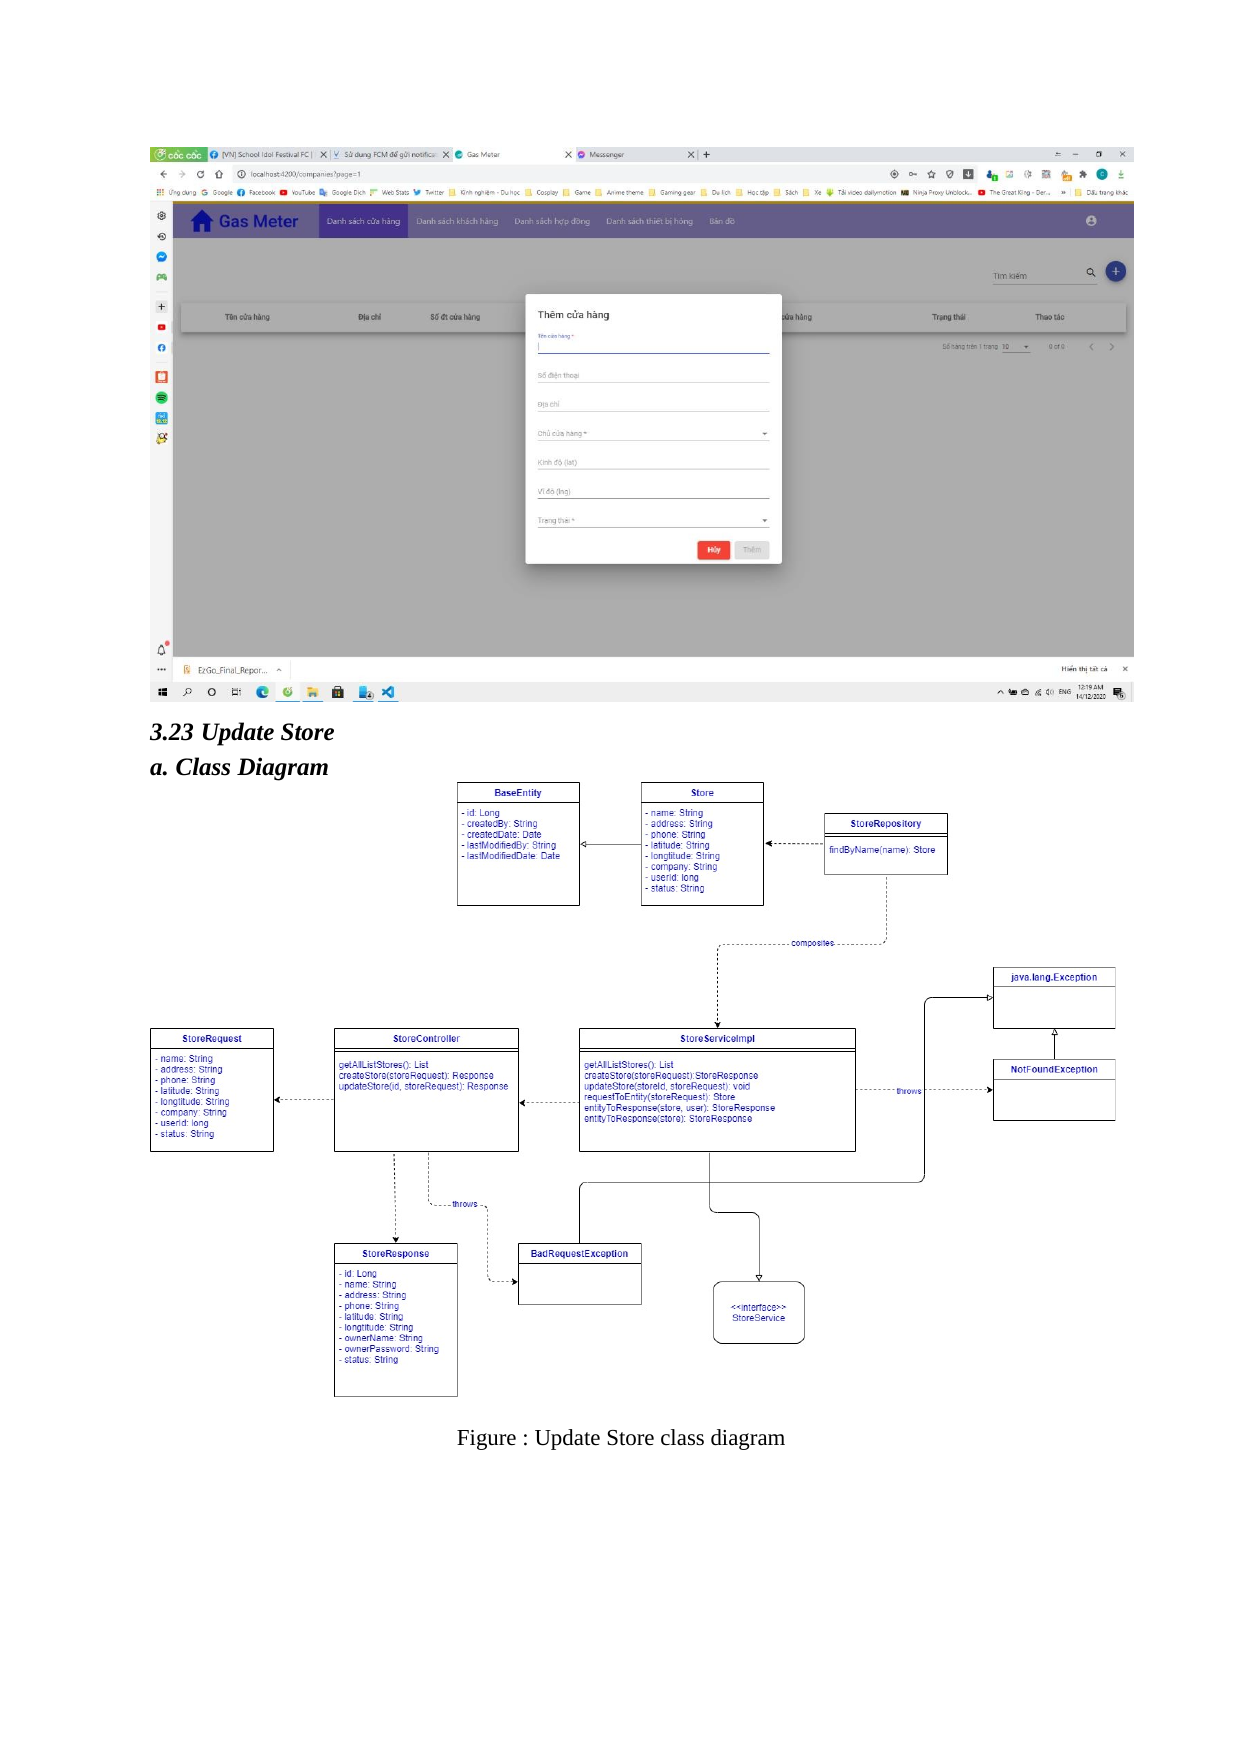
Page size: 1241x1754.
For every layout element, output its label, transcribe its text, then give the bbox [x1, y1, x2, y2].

subtitle Class Diagram [150, 752, 1215, 781]
subtitle Update Store [150, 717, 1215, 746]
picture [150, 782, 1116, 1397]
text Figure : Update Store class diagram [457, 1424, 1215, 1450]
picture [150, 147, 1134, 702]
